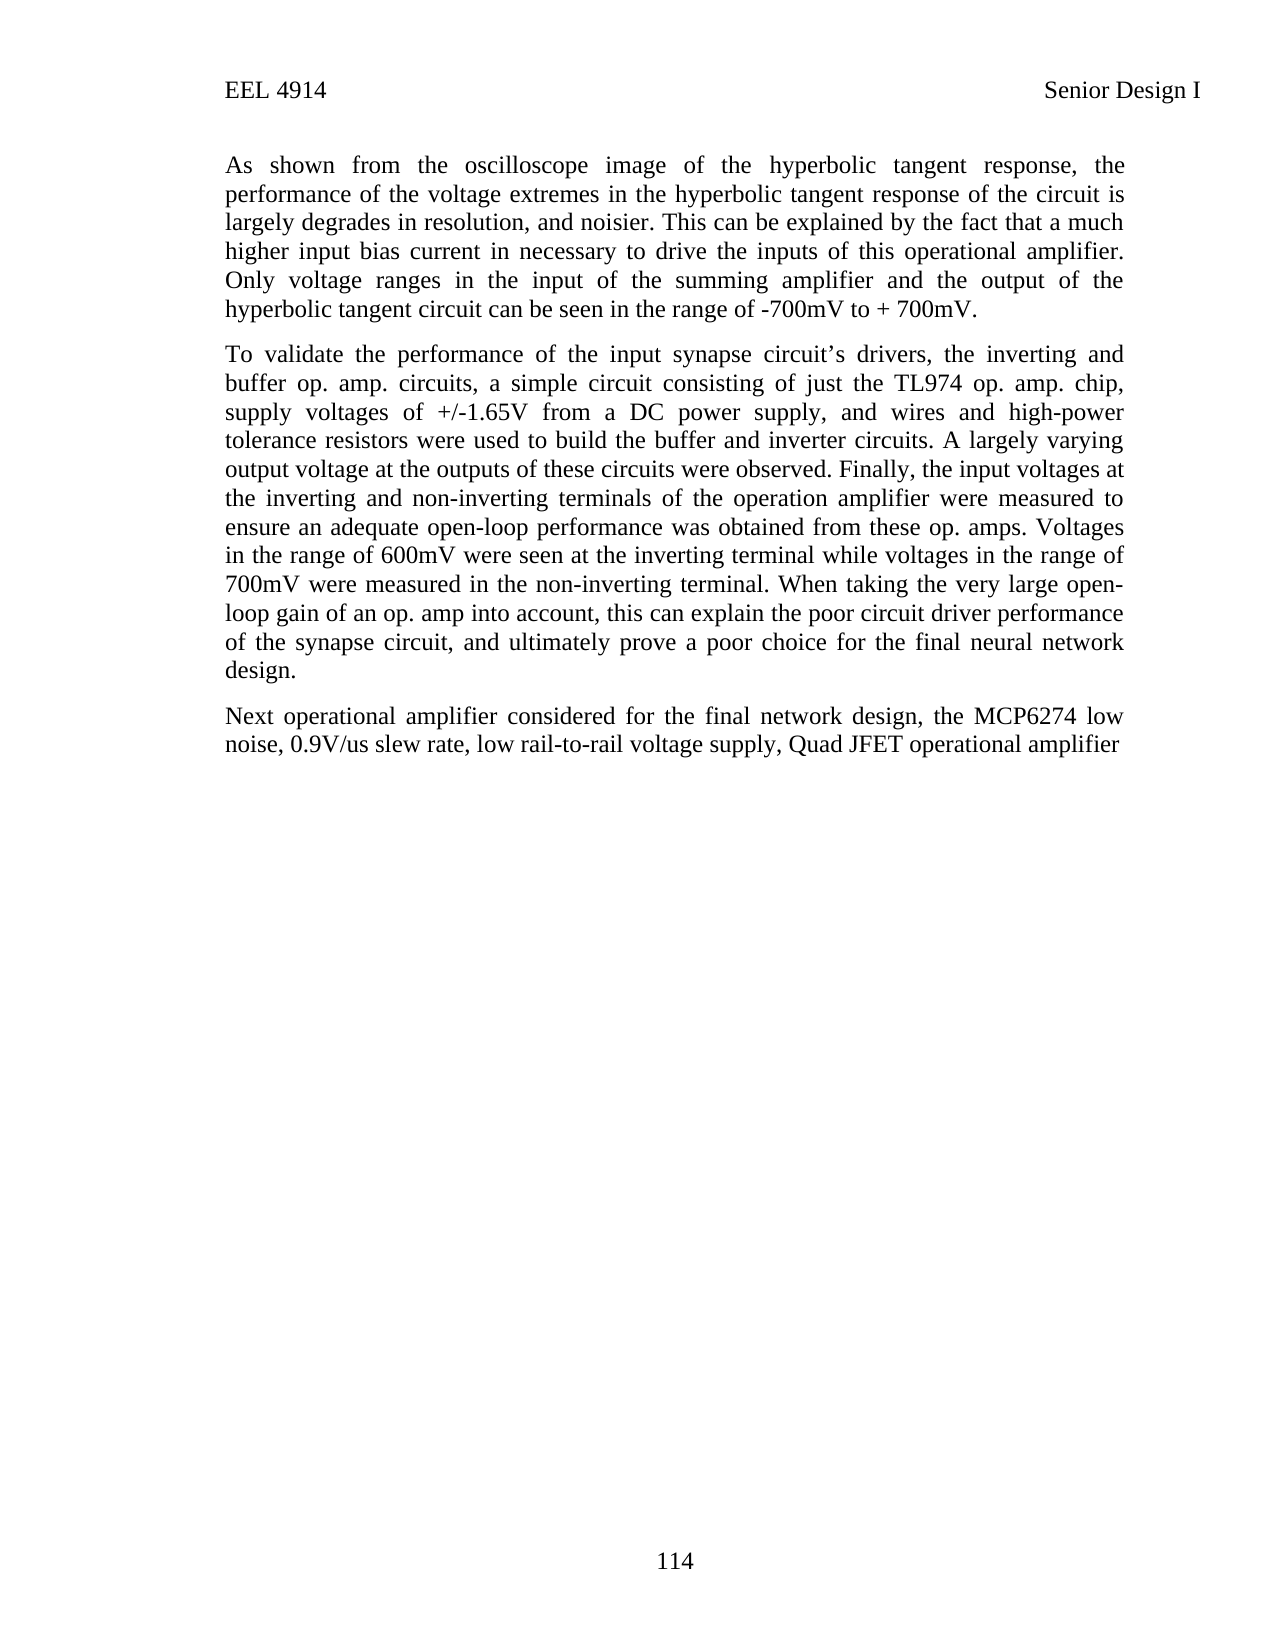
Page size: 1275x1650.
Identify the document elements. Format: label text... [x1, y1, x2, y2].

text As shown from the oscilloscope image of the hyperbolic tangent response, the performance of the voltage extremes in the hyperbolic tangent response of the circuit is largely degrades in resolution, and noisier. This can be explained by the fact that a much higher input bias current in necessary to drive the inputs of this operational amplifier. Only voltage ranges in the input of the summing amplifier and the output of the hyperbolic tangent circuit can be seen in the range of -700mV to + 700mV. [225, 150, 1125, 322]
text Next operational amplifier considered for the final network design, the MCP6274 low noise, 0.9V/us slew rate, low rail-to-rail voltage supply, Quad JFET operational amplifier [225, 701, 1125, 758]
text To validate the performance of the input synapse circuit’s drivers, the inverting and buffer op. amp. circuits, a simple circuit consisting of just the TL974 op. amp. chip, supply voltages of +/-1.65V from a DC power supply, and wires and high-power tolerance resistors were used to build the buffer and inverter circuits. A largely varying output voltage at the outputs of these circuits were observed. Finally, the input voltages at the inverting and non-inverting terminals of the operation amplifier were measured to ensure an adequate open-loop performance was obtained from these op. amps. Voltages in the range of 600mV were seen at the inverting terminal while voltages in the range of 700mV were measured in the non-inverting terminal. When taking the very large open-loop gain of an op. amp into account, this can explain the poor circuit driver performance of the synapse circuit, and ultimately prove a poor choice for the final neural network design. [225, 339, 1125, 684]
